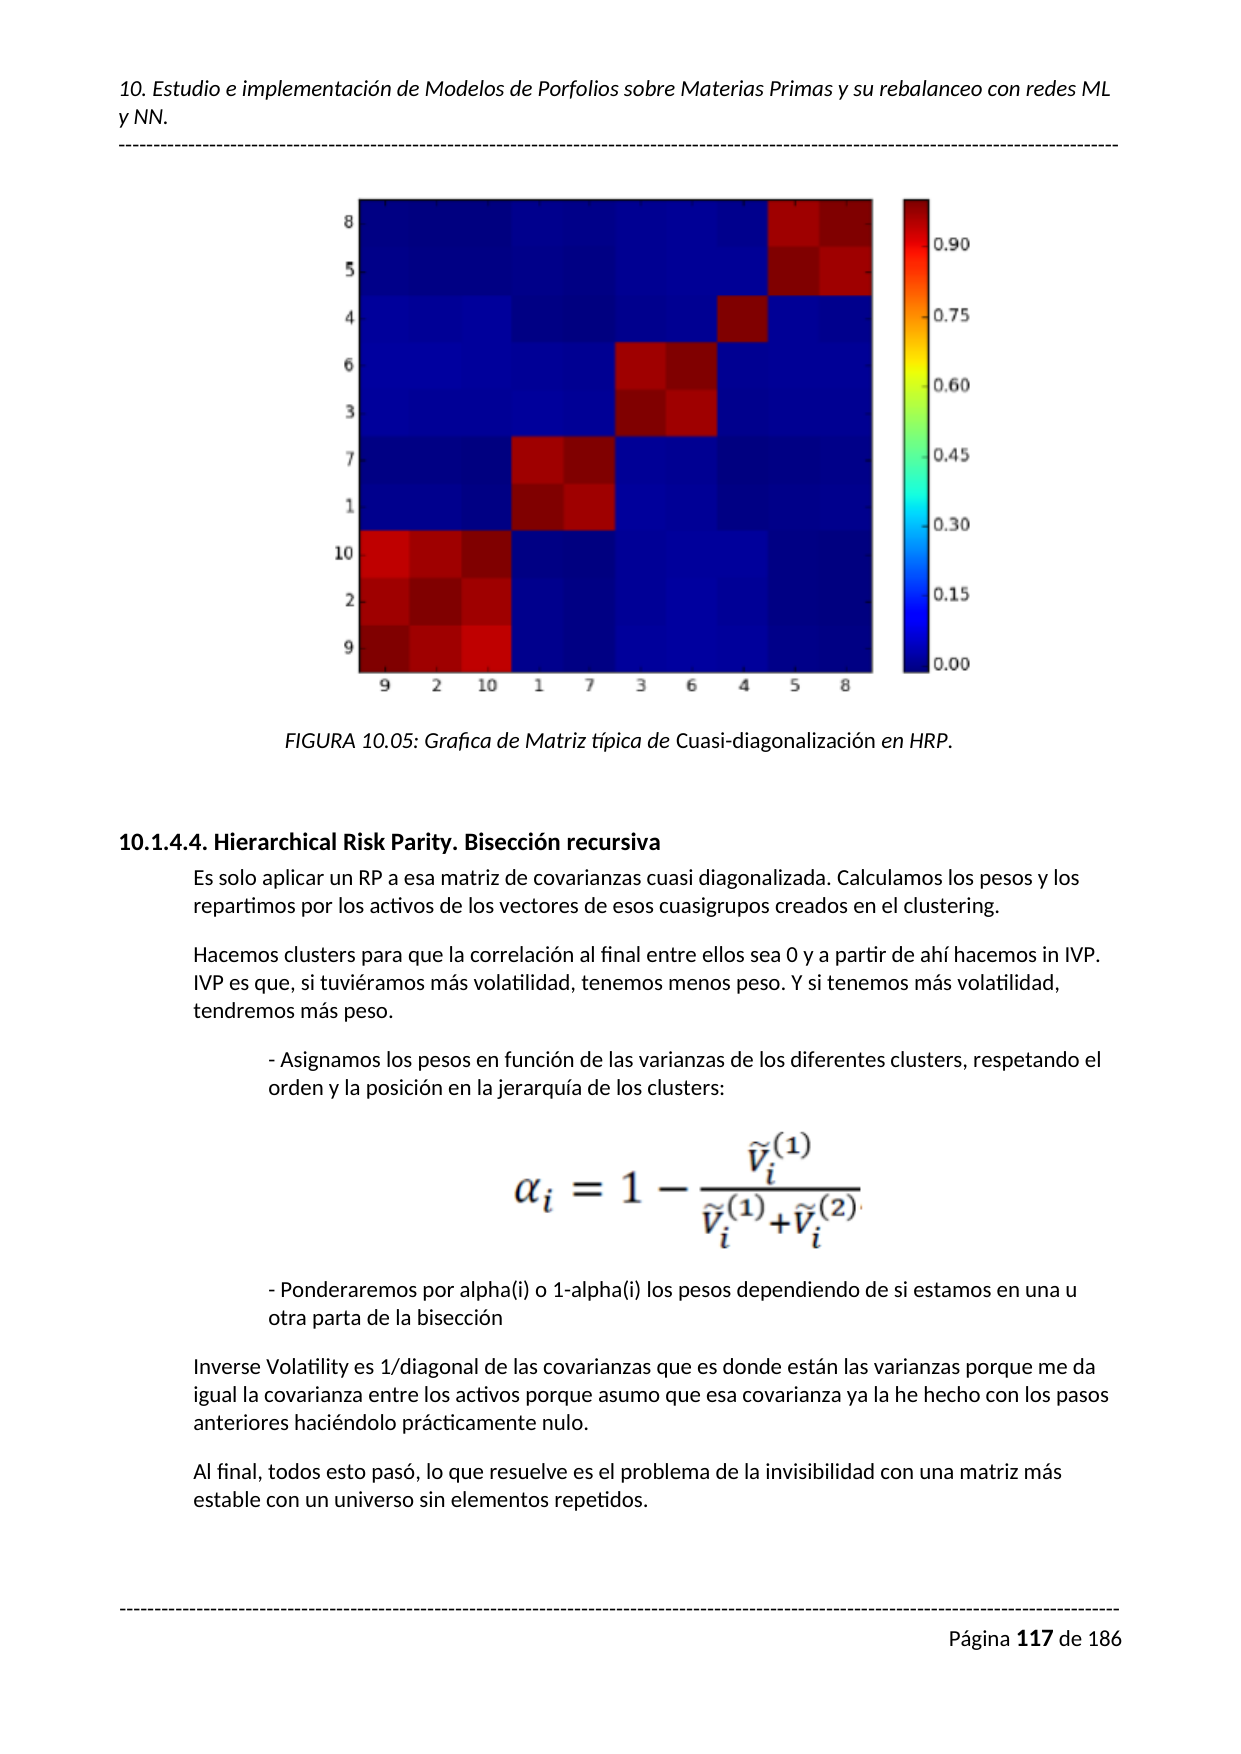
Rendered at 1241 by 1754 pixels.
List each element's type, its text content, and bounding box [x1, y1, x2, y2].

text FIGURA 10.05: Grafica de Matriz típica de Cuasi-diagonalización en HRP. [118, 726, 1122, 754]
subtitle 10.1.4.4. Hierarchical Risk Parity. Bisección recursiva [118, 826, 1122, 857]
text Al final, todos esto pasó, lo que resuelve es el problema de la invisibilidad con una matriz más estable con un universo sin elementos repetidos. [193, 1457, 1122, 1513]
text - Ponderaremos por alpha(i) o 1-alpha(i) los pesos dependiendo de si estamos en una u otra parta de la bisección [268, 1275, 1122, 1331]
text Hacemos clusters para que la correlación al final entre ellos sea 0 y a partir de ahí hacemos in IVP. IVP es que, si tuviéramos más volatilidad, tenemos menos peso. Y si tenemos más volatilidad, tendremos más peso. [193, 940, 1122, 1024]
picture [510, 1122, 880, 1255]
text Inverse Volatility es 1/diagonal de las covarianzas que es donde están las varianzas porque me da igual la covarianza entre los activos porque asumo que esa covarianza ya la he hecho con los pasos anteriores haciéndolo prácticamente nulo. [193, 1352, 1122, 1436]
text - Asignamos los pesos en función de las varianzas de los diferentes clusters, respetando el orden y la posición en la jerarquía de los clusters: [268, 1045, 1122, 1101]
picture [335, 185, 980, 706]
text Es solo aplicar un RP a esa matriz de covarianzas cuasi diagonalizada. Calculamos los pesos y los repartimos por los activos de los vectores de esos cuasigrupos creados en el clustering. [193, 863, 1122, 919]
